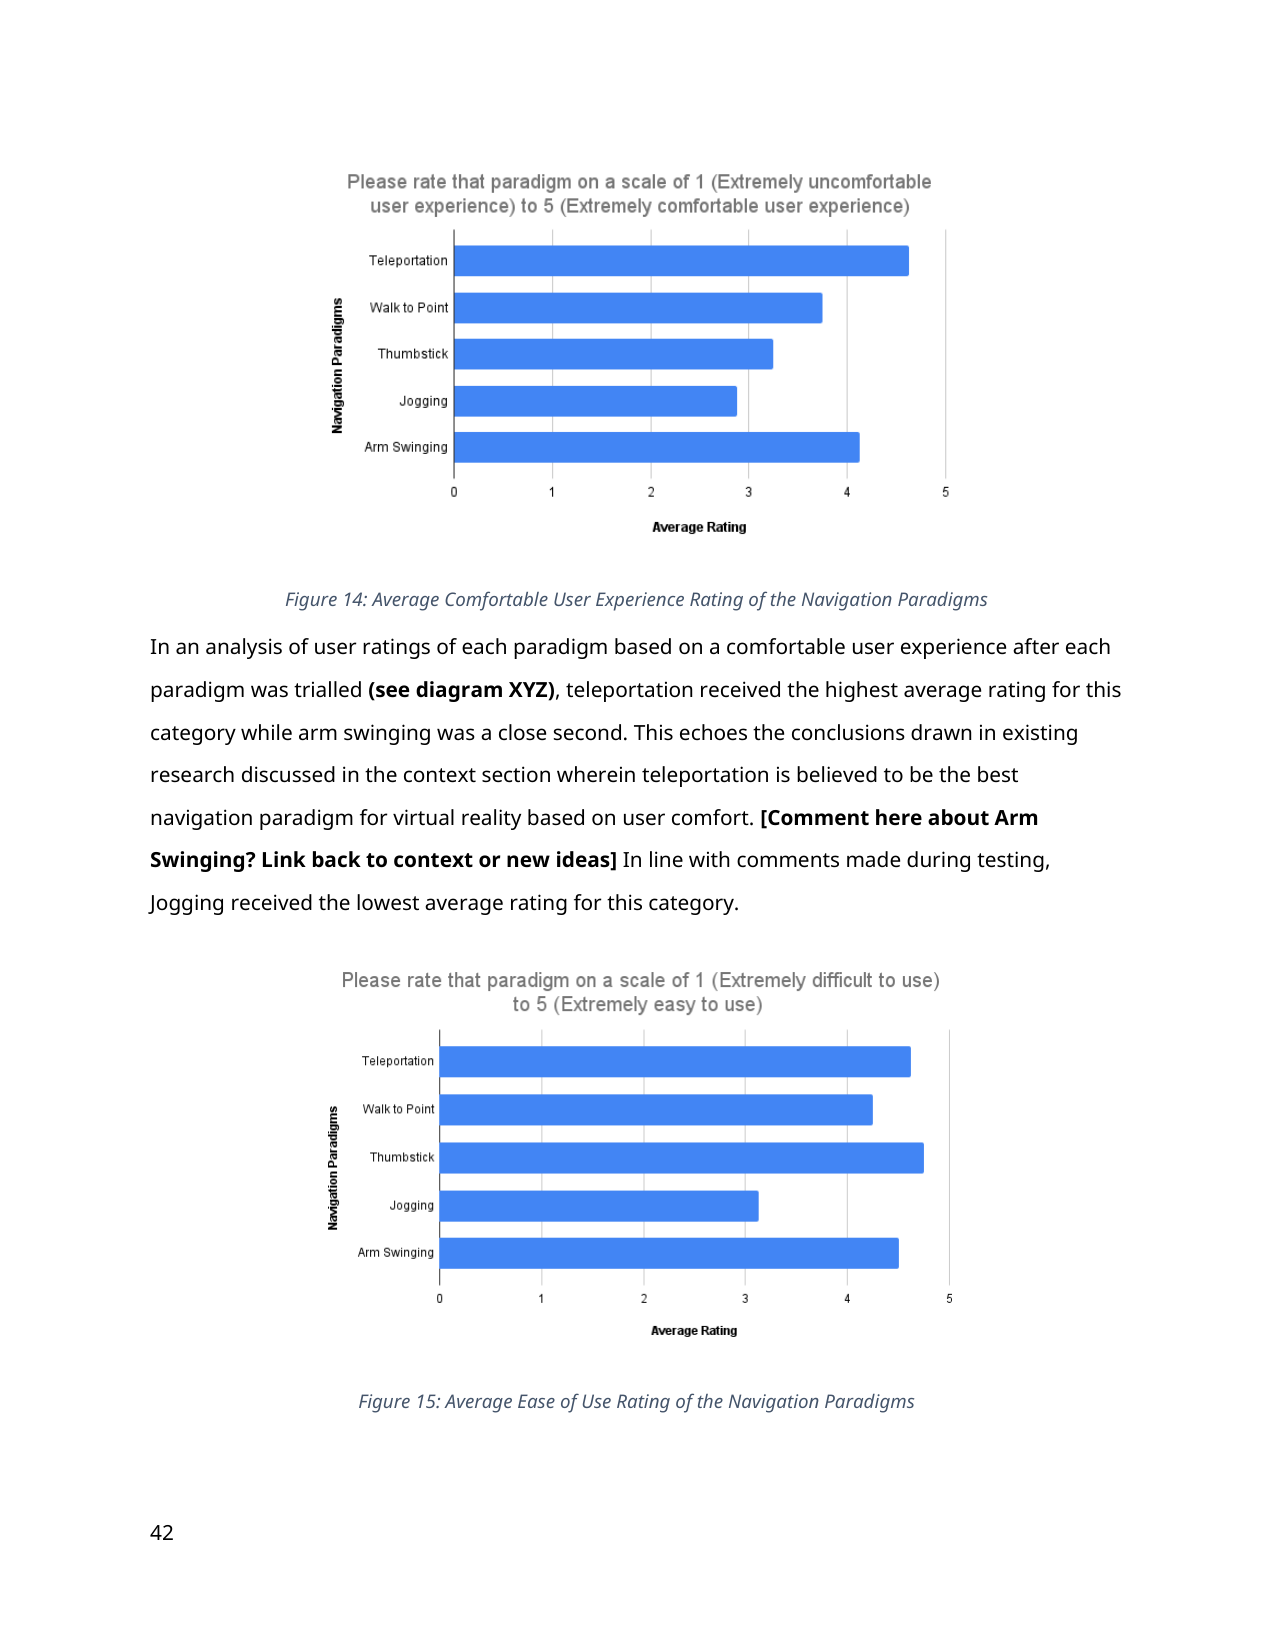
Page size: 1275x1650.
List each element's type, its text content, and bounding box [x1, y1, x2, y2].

picture [309, 150, 966, 556]
picture [305, 947, 970, 1358]
text In an analysis of user ratings of each paradigm based on a comfortable user experience after each paradigm was trialled (see diagram XYZ), teleportation received the highest average rating for this category while arm swinging was a close second. This echoes the conclusions drawn in existing research discussed in the context section wherein teleportation is believed to be the best navigation paradigm for virtual reality based on user comfort. [Comment here about Arm Swinging? Link back to context or new ideas] In line with comments made during testing, Jogging received the lowest average rating for this category. [150, 632, 1125, 917]
